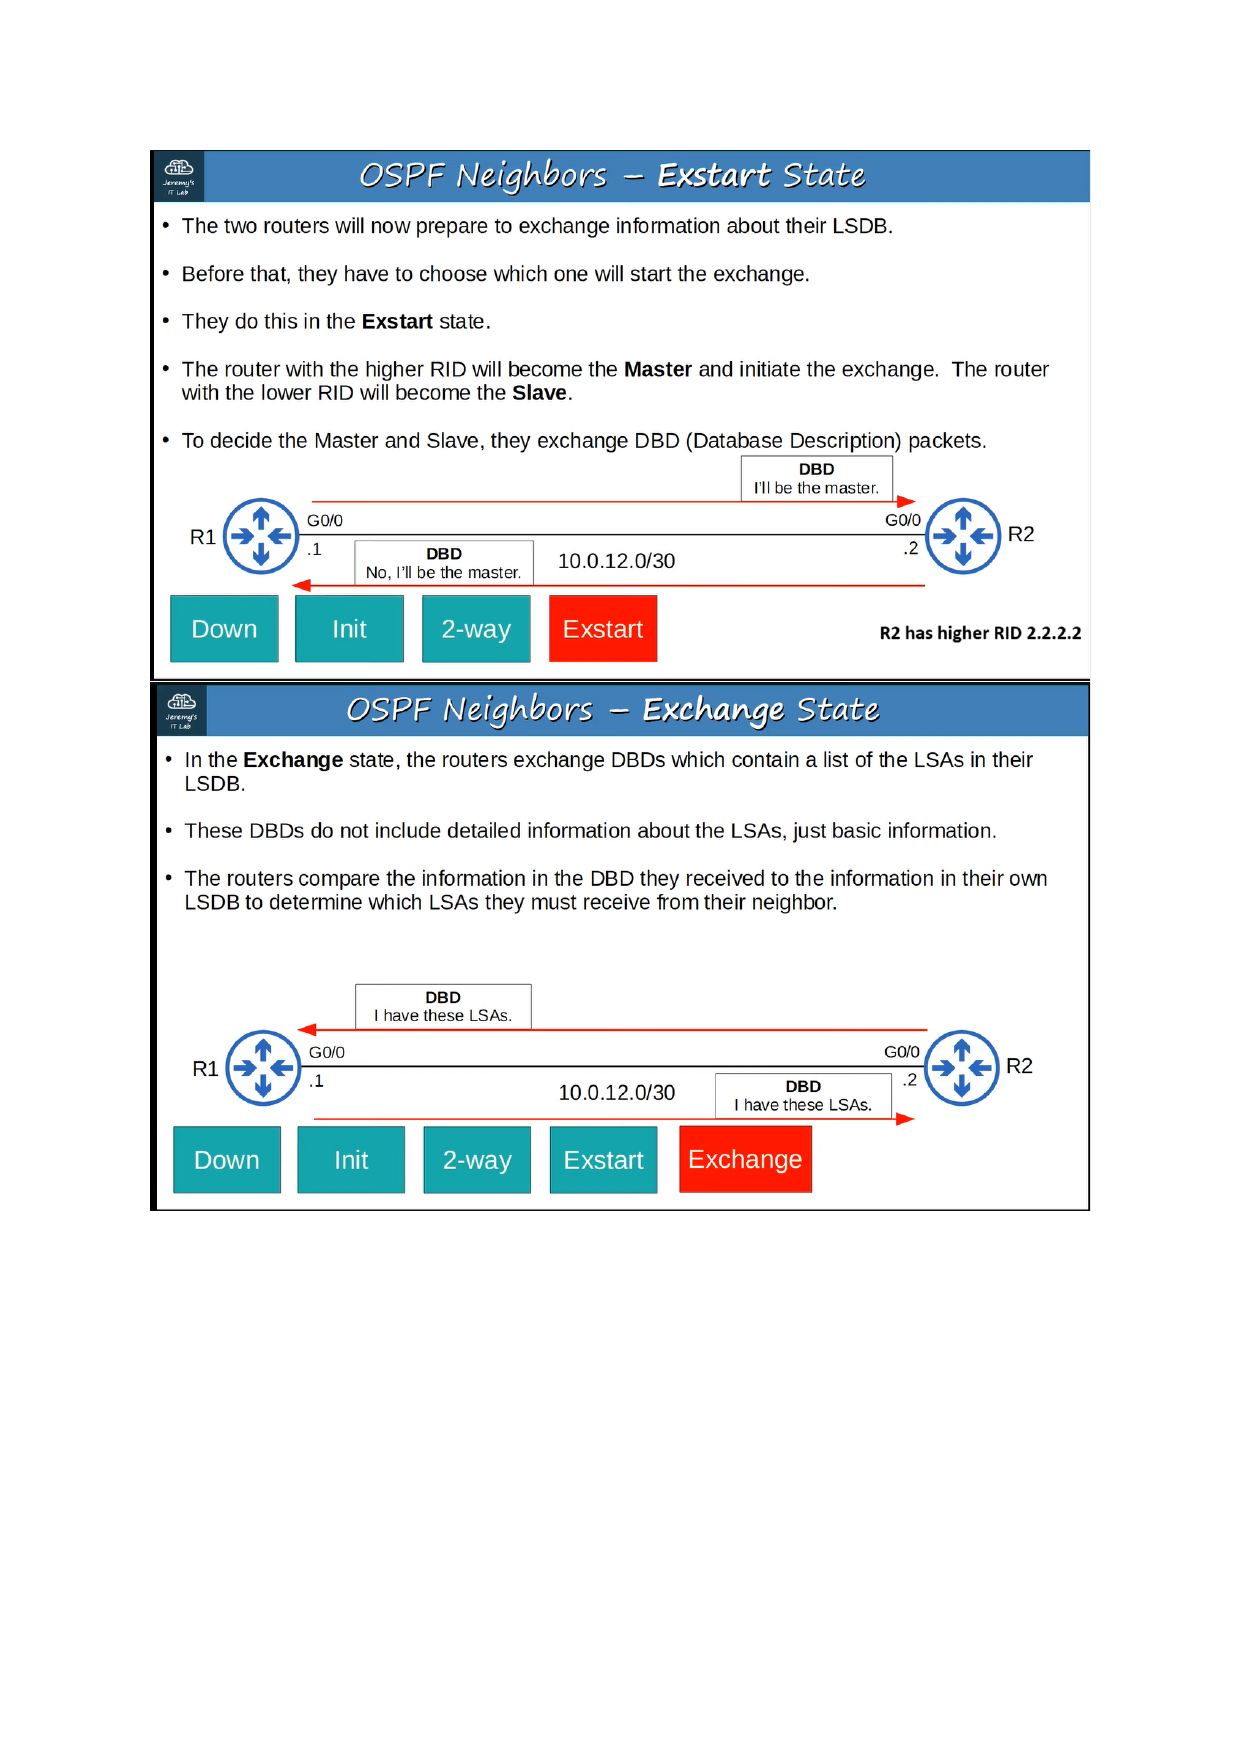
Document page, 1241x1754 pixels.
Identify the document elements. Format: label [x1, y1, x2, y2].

picture [150, 682, 1091, 1211]
picture [150, 150, 1091, 681]
